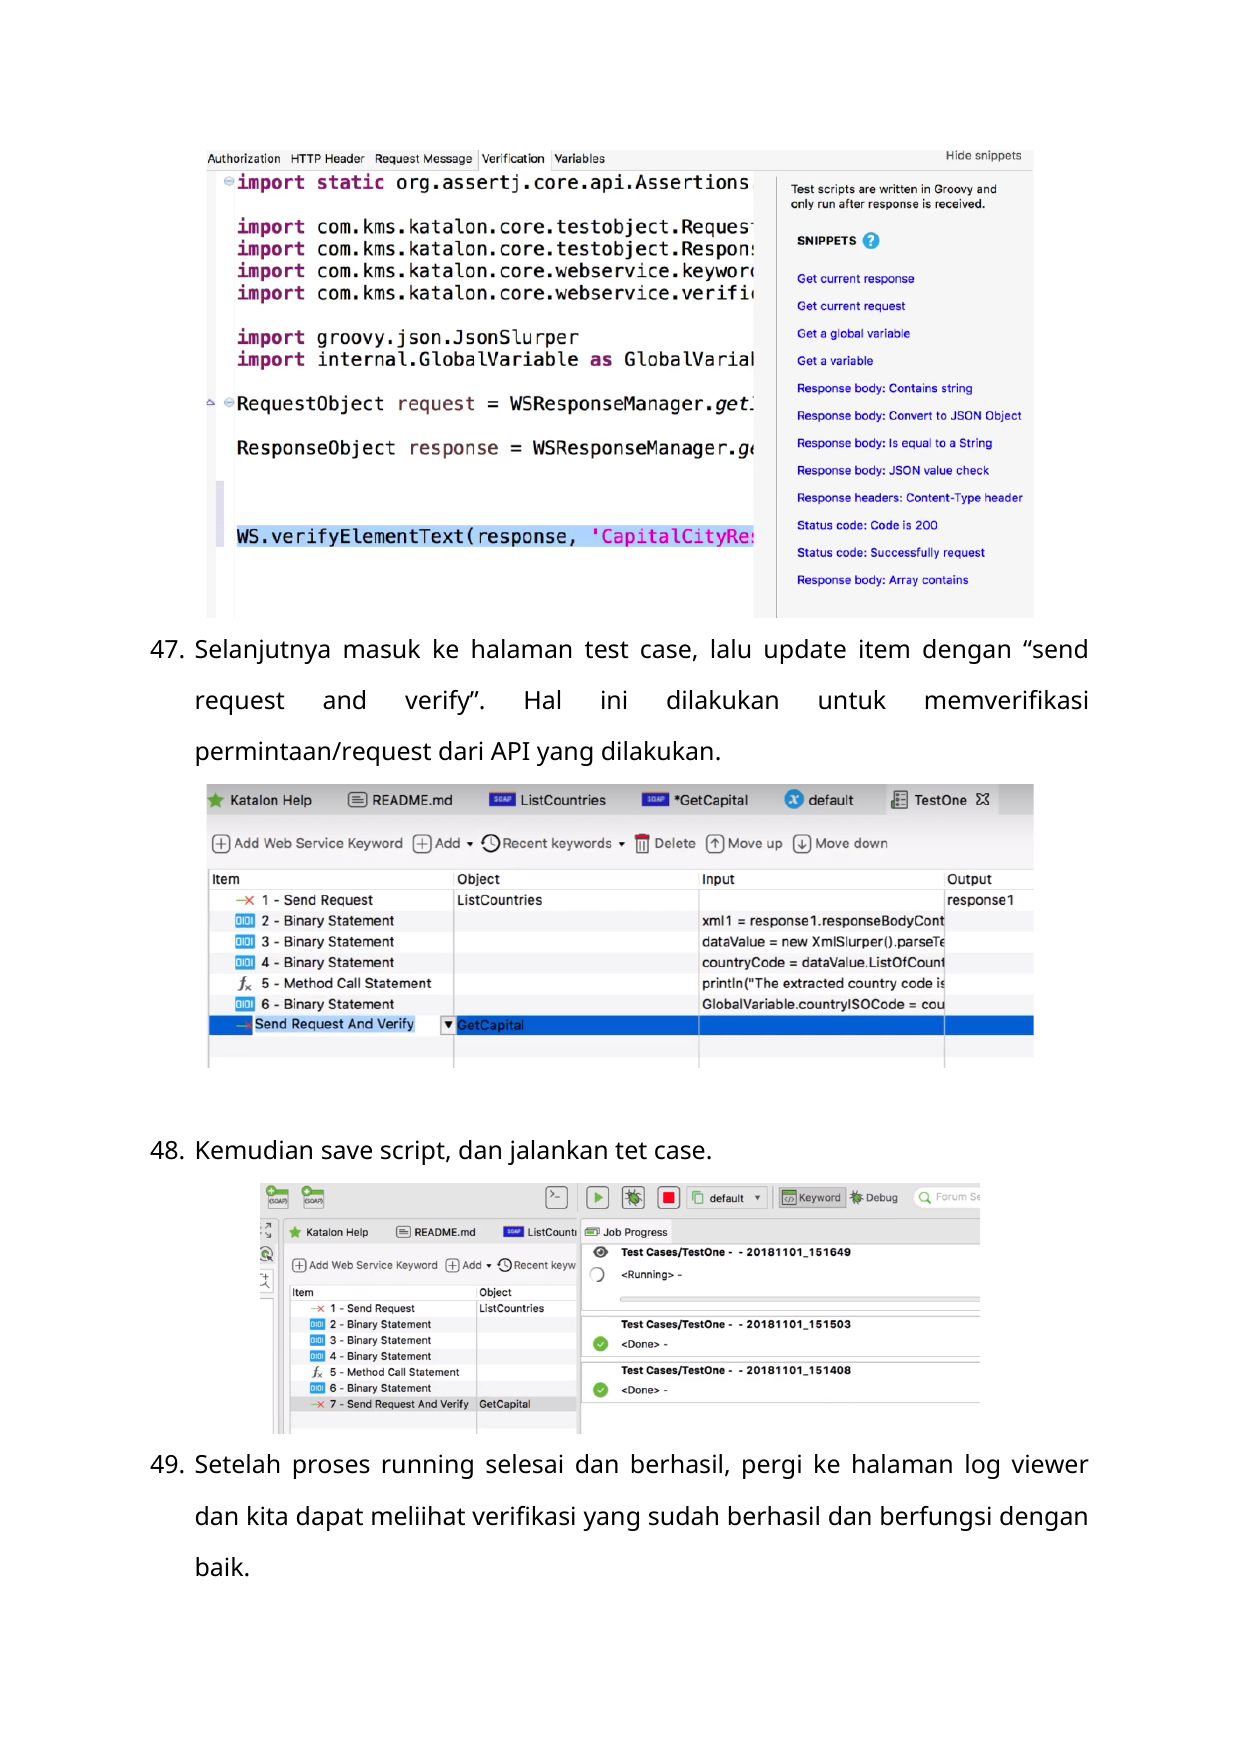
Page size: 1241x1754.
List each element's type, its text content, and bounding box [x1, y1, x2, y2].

picture [206, 784, 1034, 1068]
picture [260, 1183, 981, 1434]
list Setelah proses running selesai dan berhasil, pergi ke halaman log viewer dan kita dapat meliihat verifikasi yang sudah berhasil dan berfungsi dengan baik. [150, 1447, 1090, 1583]
picture [206, 150, 1034, 618]
list Selanjutnya masuk ke halaman test case, lalu update item dengan “send request and verify”. Hal ini dilakukan untuk memverifikasi permintaan/request dari API yang dilakukan. [150, 631, 1090, 768]
list Kemudian save script, dan jalankan tet case. [150, 1132, 1090, 1167]
